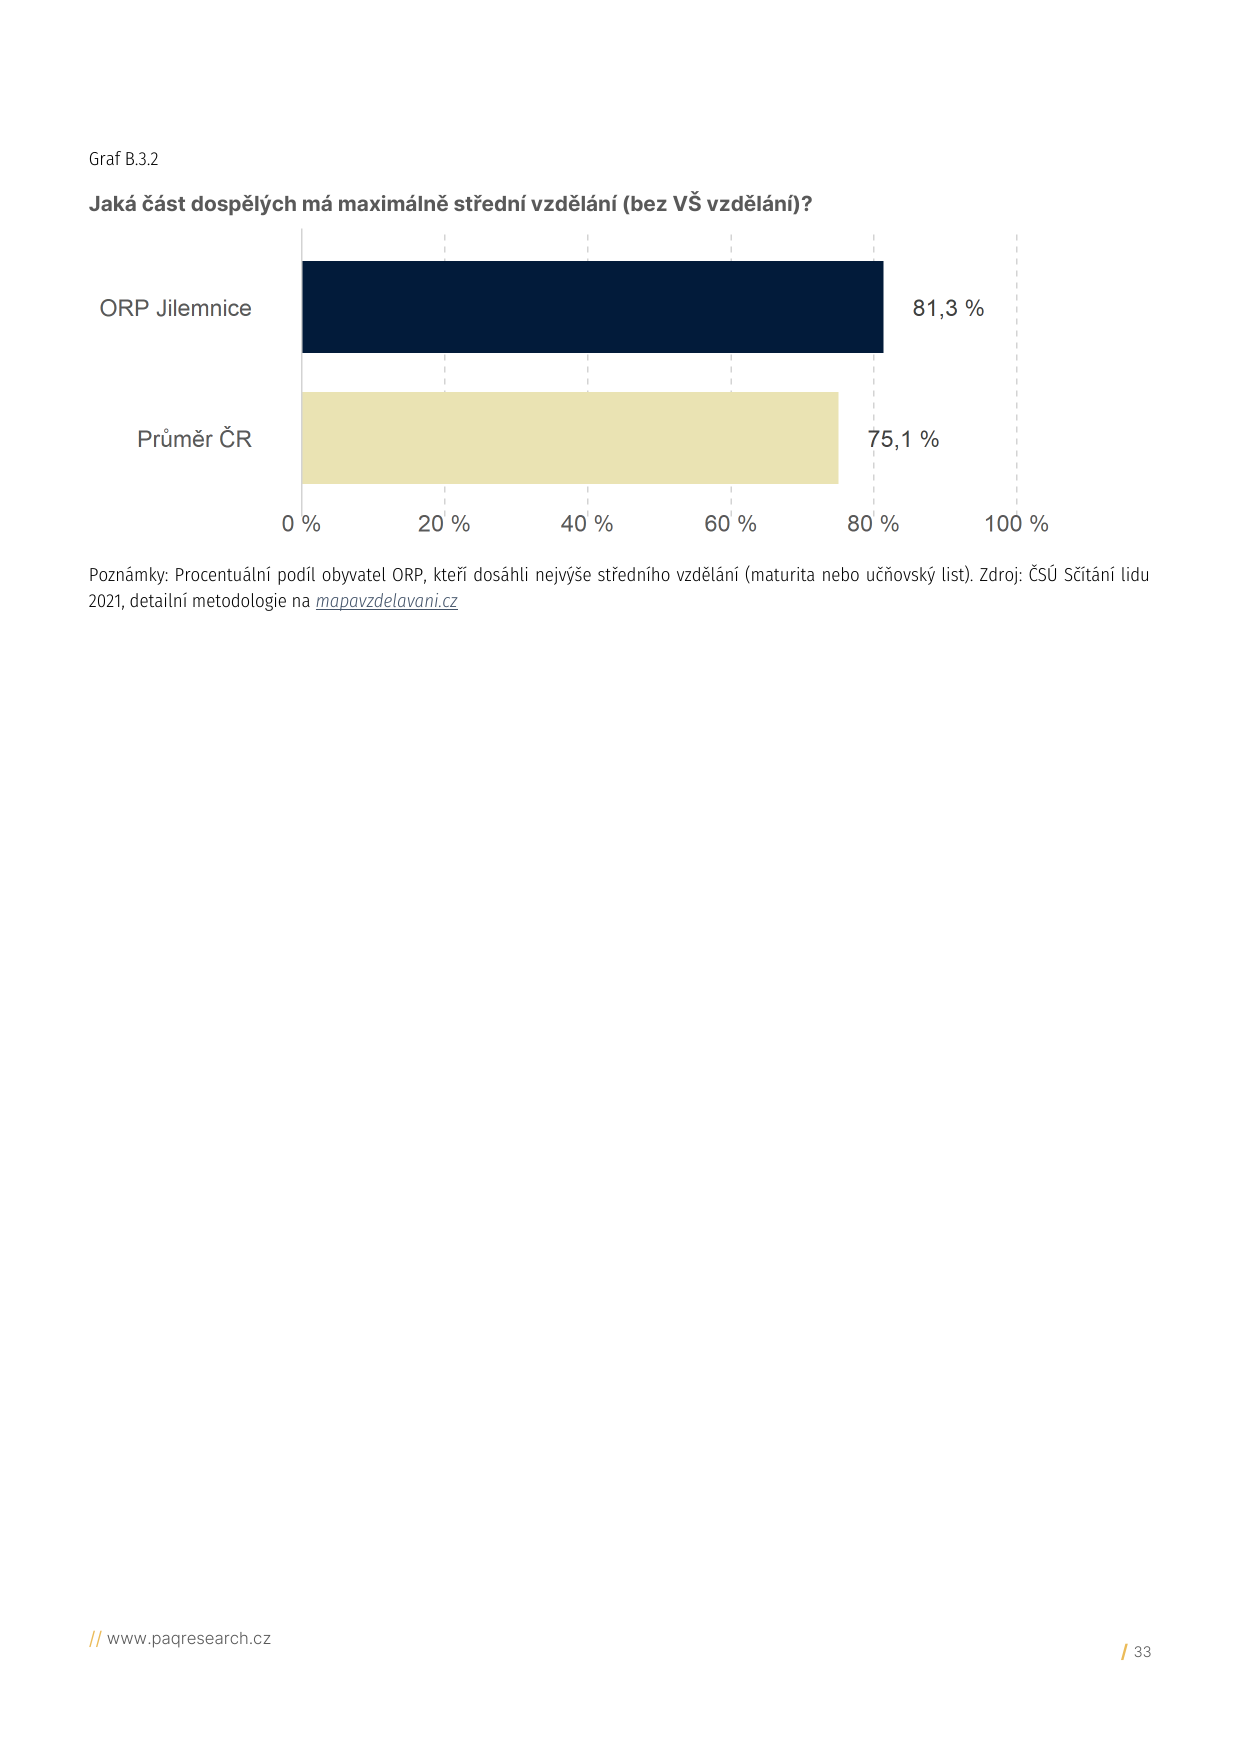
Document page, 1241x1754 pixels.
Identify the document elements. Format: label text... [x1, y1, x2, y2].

text Jaká část dospělých má maximálně střední vzdělání (bez VŠ vzdělání)? [89, 186, 1152, 216]
text Graf B.3.2 [89, 148, 1152, 170]
text Poznámky: Procentuální podíl obyvatel ORP, kteří dosáhli nejvýše středního vzdělání (maturita nebo učňovský list). Zdroj: ČSÚ Sčítání lidu 2021, detailní metodologie na mapavzdelavani.cz [89, 564, 1152, 613]
picture [88, 216, 1139, 548]
